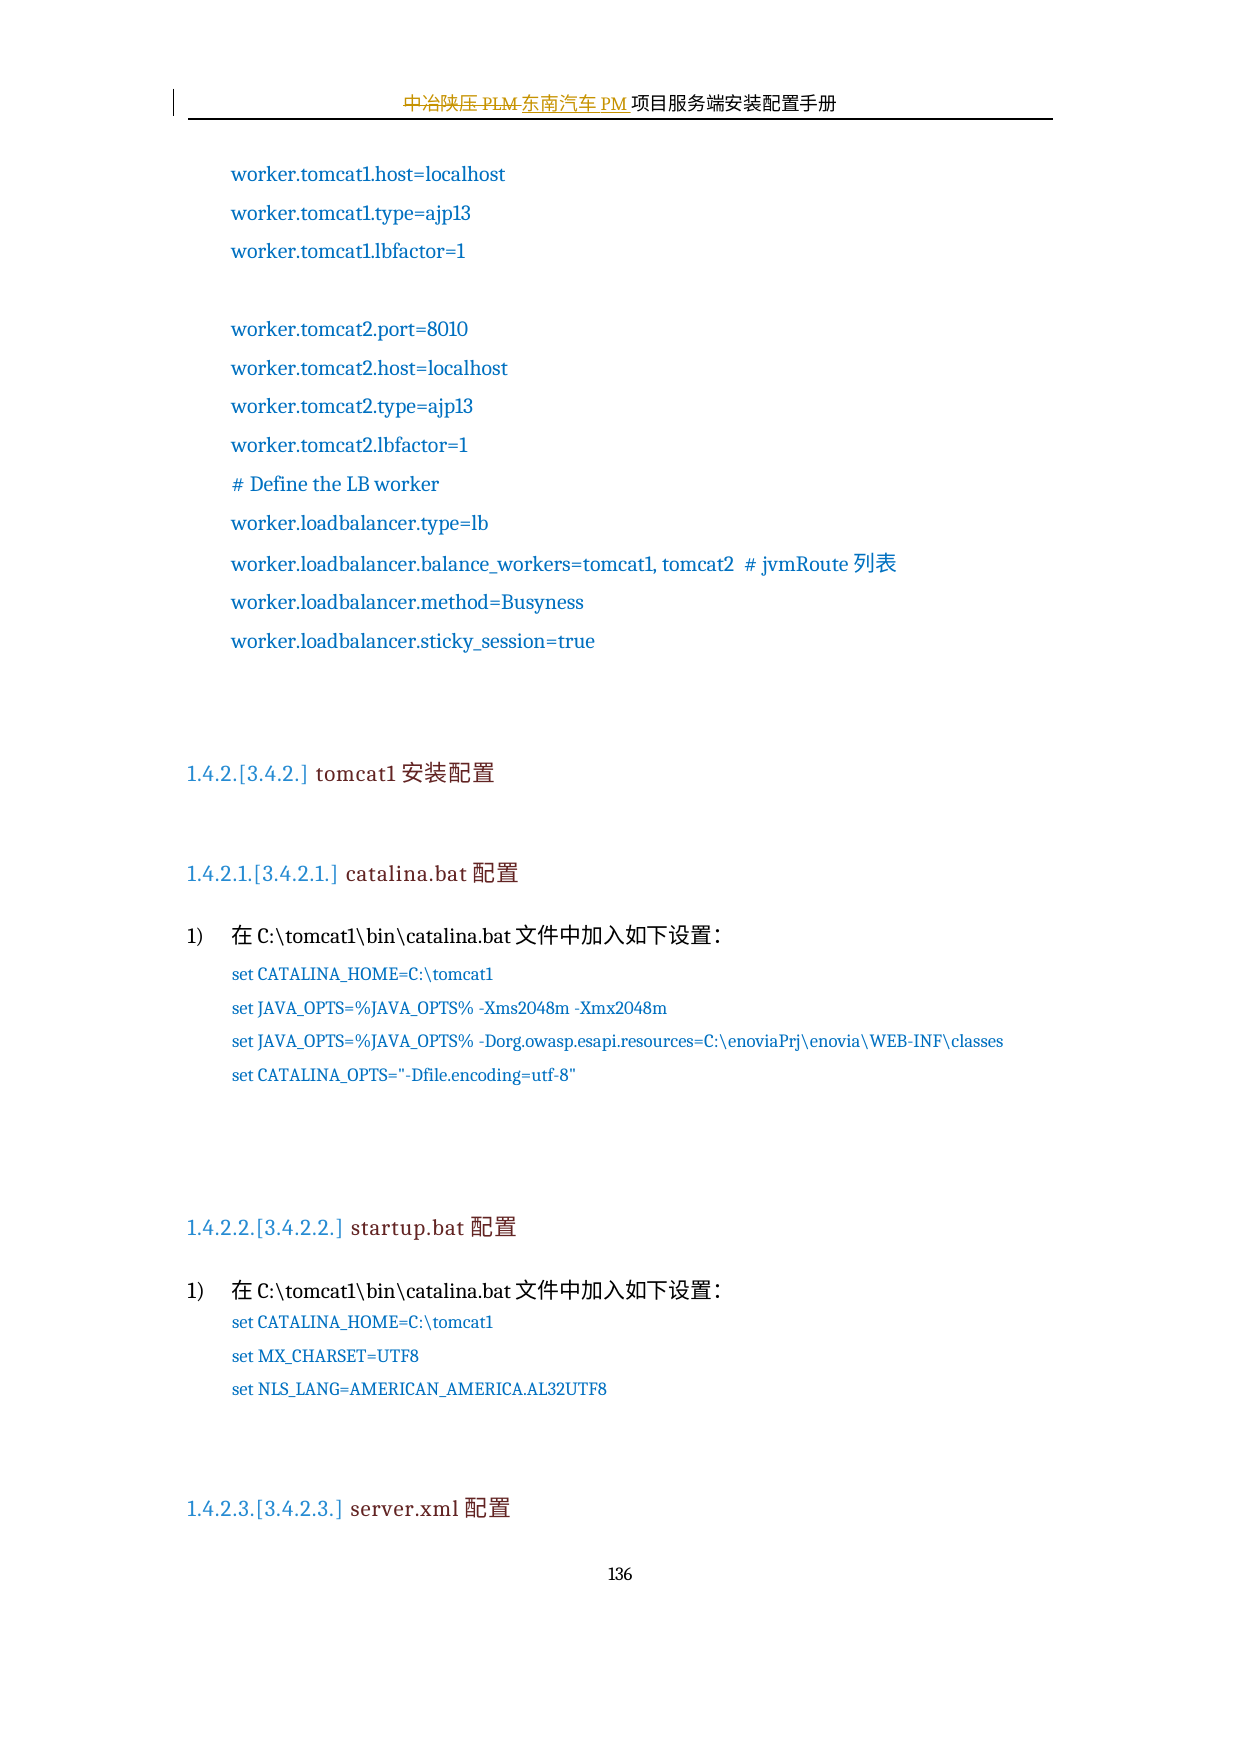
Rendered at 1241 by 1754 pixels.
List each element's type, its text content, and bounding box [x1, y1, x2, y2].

subtitle tomcat1安装配置 [187, 739, 1053, 804]
list worker.tomcat2.lbfactor=1 [231, 429, 1053, 462]
list worker.tomcat2.type=ajp13 [231, 391, 1053, 423]
list set JAVA_OPTS=%JAVA_OPTS% -Xms2048m -Xmx2048m [232, 992, 1053, 1024]
list worker.loadbalancer.method=Busyness [231, 586, 1053, 618]
subtitle server.xml配置 [187, 1474, 1053, 1539]
list worker.tomcat1.host=localhost [231, 158, 1053, 191]
list set CATALINA_OPTS="-Dfile.encoding=utf-8" [232, 1059, 1053, 1091]
list worker.loadbalancer.type=lb [231, 507, 1053, 539]
list worker.tomcat2.host=localhost [231, 352, 1053, 384]
list 在C:\tomcat1\bin\catalina.bat文件中加入如下设置： [187, 1272, 1053, 1305]
list set CATALINA_HOME=C:\tomcat1 [232, 958, 1053, 991]
list worker.tomcat1.type=ajp13 [231, 197, 1053, 229]
list set MX_CHARSET=UTF8 [232, 1340, 1053, 1372]
subtitle startup.bat配置 [187, 1193, 1053, 1258]
list worker.loadbalancer.balance_workers=tomcat1, tomcat2 # jvmRoute 列表 [231, 546, 1053, 578]
list set NLS_LANG=AMERICAN_AMERICA.AL32UTF8 [232, 1373, 1053, 1406]
list worker.tomcat1.lbfactor=1 [231, 236, 1053, 268]
list worker.loadbalancer.sticky_session=true [231, 625, 1053, 657]
list set JAVA_OPTS=%JAVA_OPTS% -Dorg.owasp.esapi.resources=C:\enoviaPrj\enovia\WEB-INF\classes [232, 1025, 1053, 1058]
list worker.tomcat2.port=8010 [231, 313, 1053, 346]
list # Define the LB worker [231, 468, 1053, 501]
subtitle catalina.bat配置 [187, 839, 1053, 904]
list 在C:\tomcat1\bin\catalina.bat文件中加入如下设置： [187, 918, 1053, 950]
list set CATALINA_HOME=C:\tomcat1 [232, 1306, 1053, 1339]
